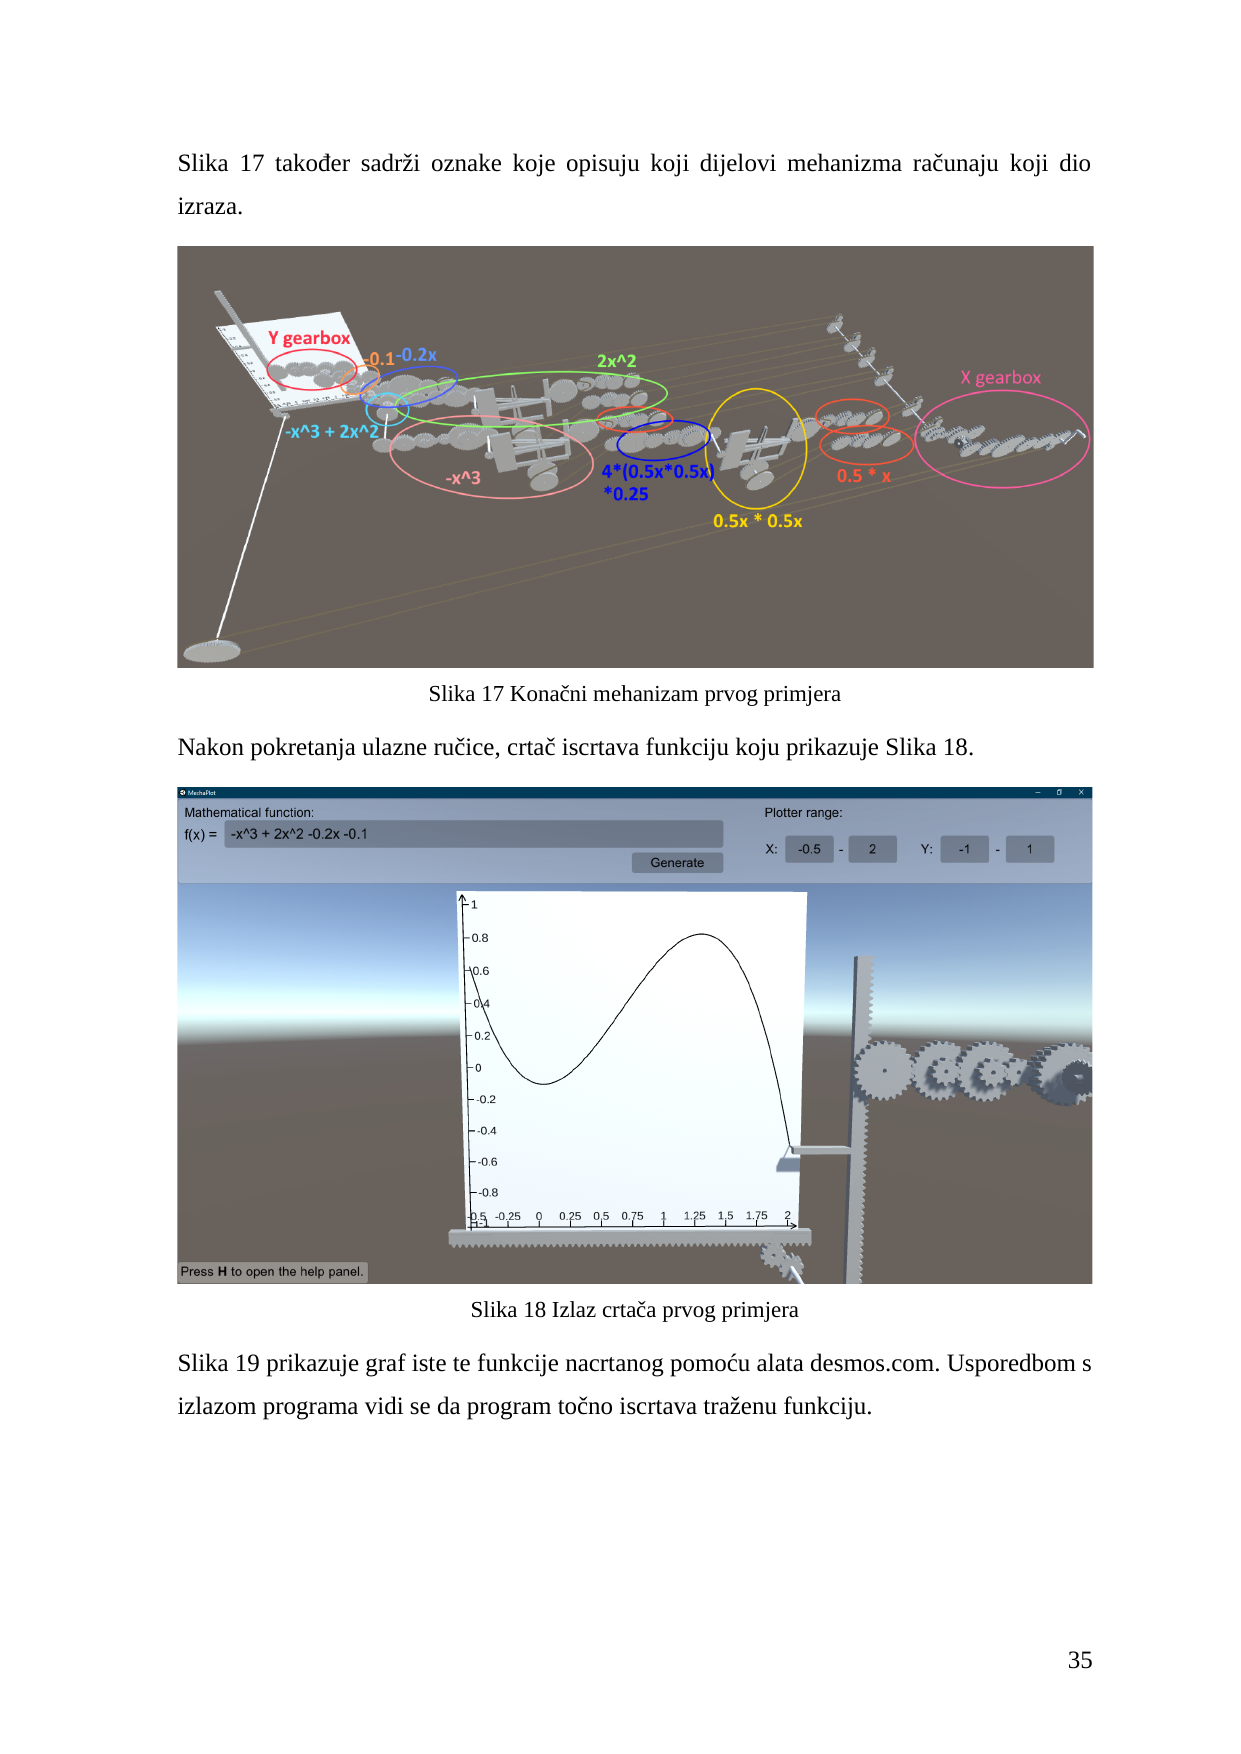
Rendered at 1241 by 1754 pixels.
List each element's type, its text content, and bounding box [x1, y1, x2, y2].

picture [177, 799, 1093, 1284]
text Slika Konačni mehanizam prvog primjera [177, 680, 1092, 706]
text Nakon pokretanja ulazne ručice, crtač iscrtava funkciju koju prikazuje Slika 18. [177, 732, 1092, 761]
text Slika 17 također sadrži oznake koje opisuju koji dijelovi mehanizma računaju koji dio izraza. [177, 148, 1092, 219]
text Slika Izlaz crtača prvog primjera [177, 1296, 1092, 1322]
picture [177, 246, 1094, 668]
text Slika 19 prikazuje graf iste te funkcije nacrtanog pomoću alata desmos.com. Usporedbom s izlazom programa vidi se da program točno iscrtava traženu funkciju. [177, 1348, 1092, 1420]
